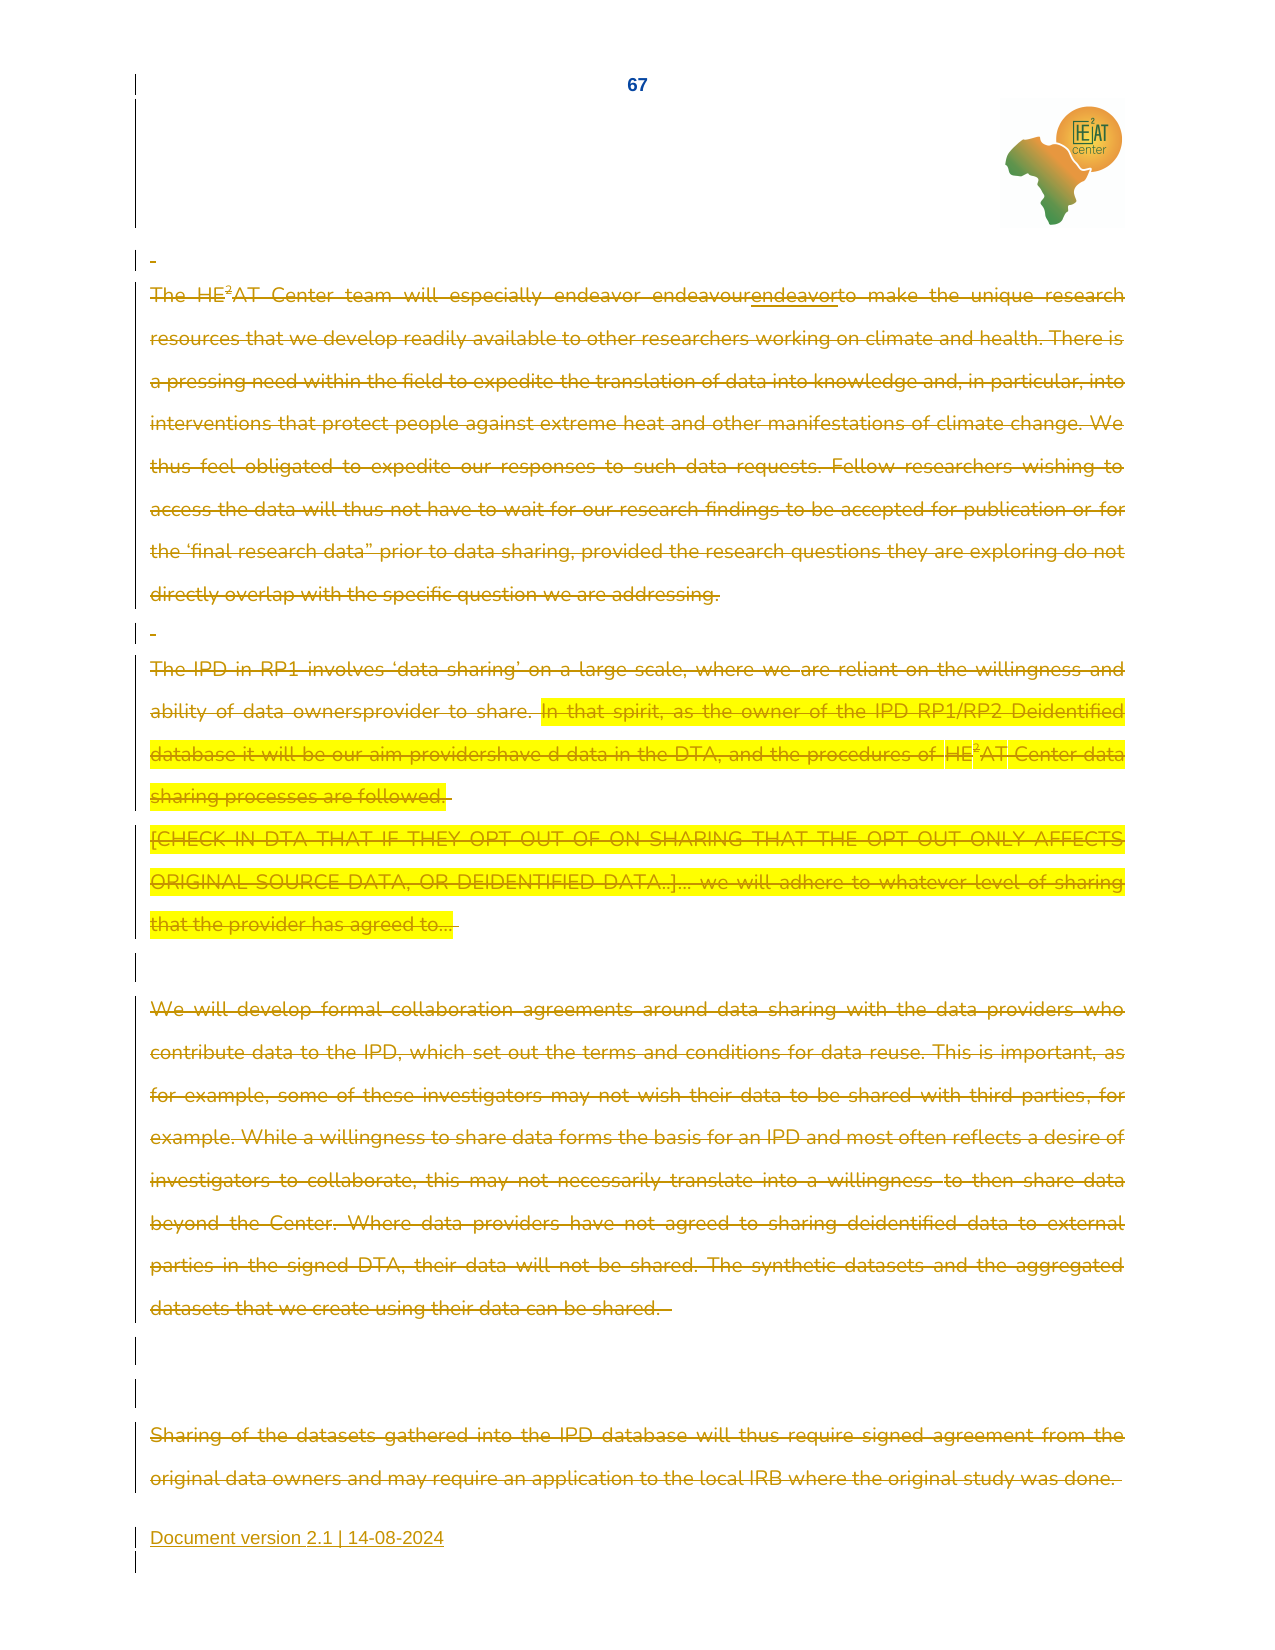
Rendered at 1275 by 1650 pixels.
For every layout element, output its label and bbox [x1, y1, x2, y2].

picture [1000, 98, 1125, 228]
